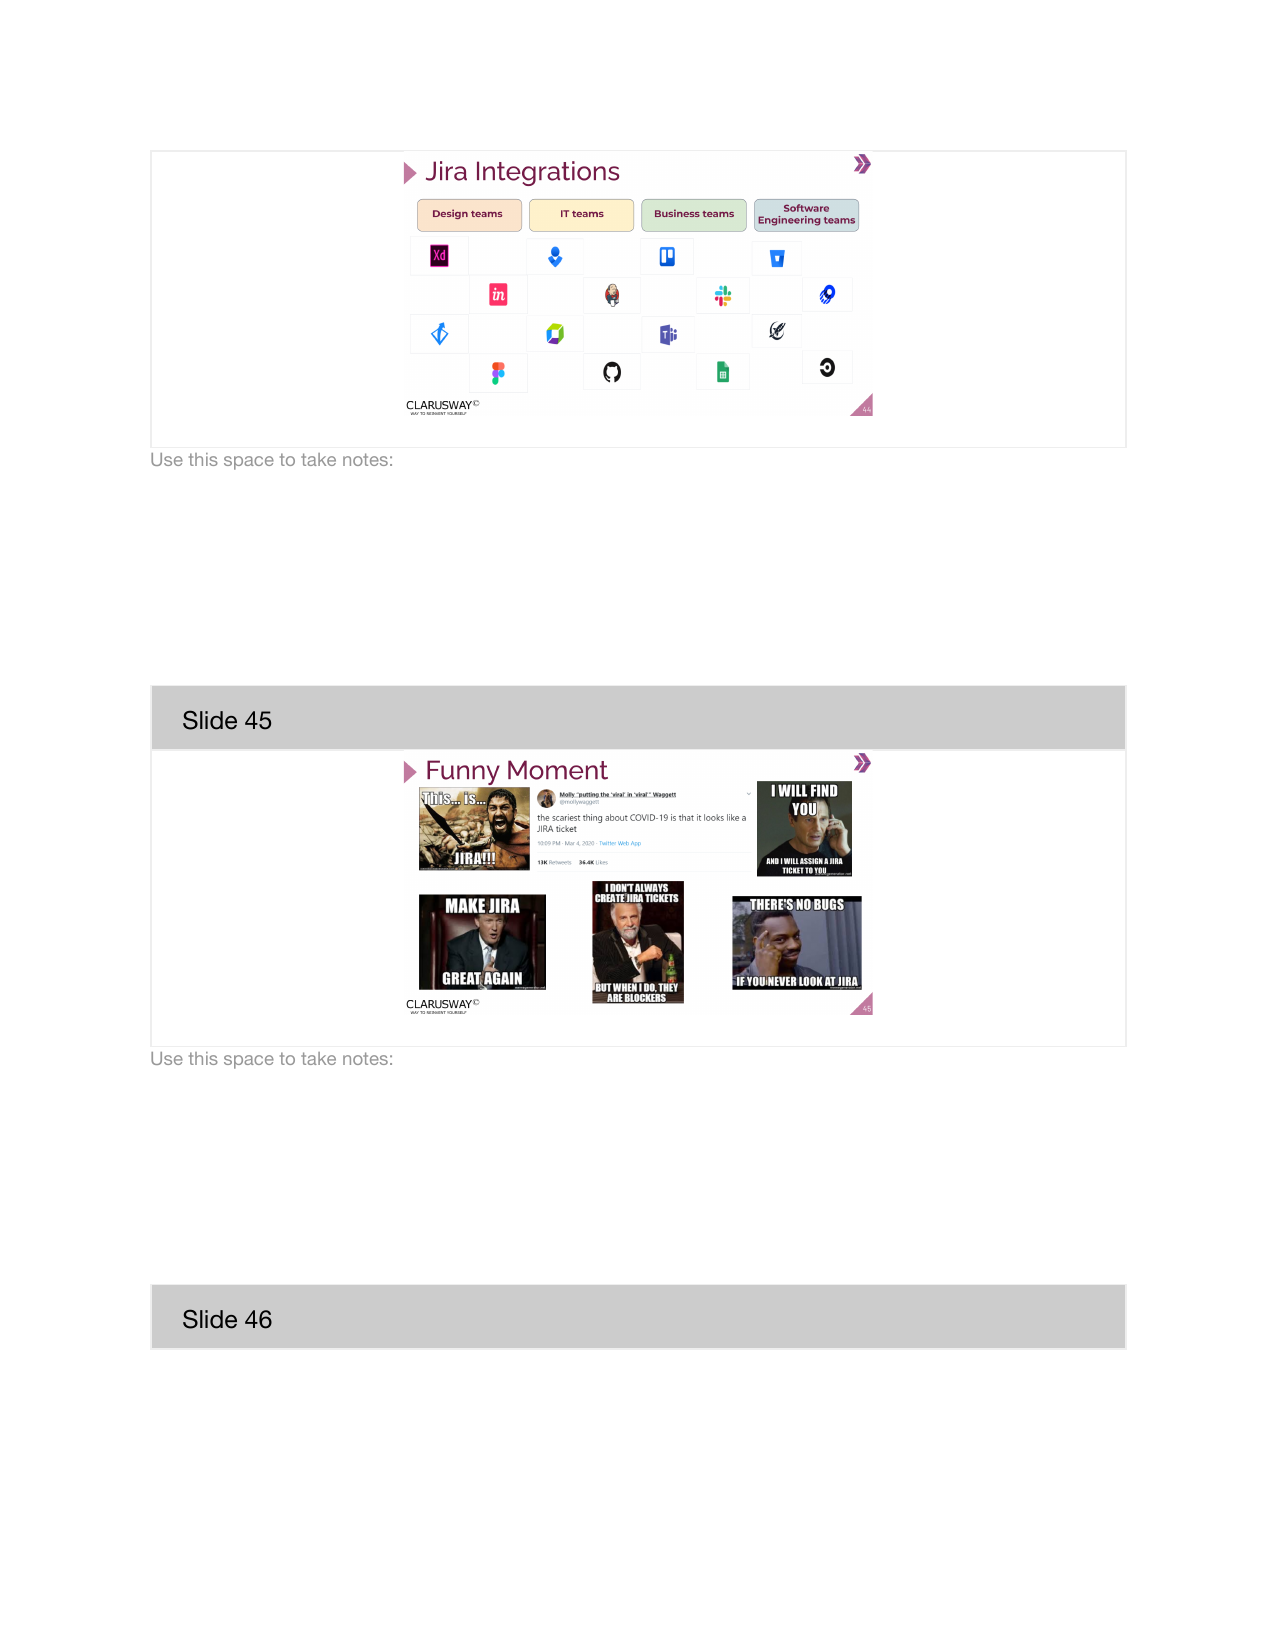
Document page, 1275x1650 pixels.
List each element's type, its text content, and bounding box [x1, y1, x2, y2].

table_cell [152, 751, 1125, 1046]
picture [403, 151, 873, 416]
text Use this space to take notes: [150, 448, 1125, 472]
picture [403, 750, 873, 1015]
table_header Slide 46 [152, 1285, 1125, 1348]
text Use this space to take notes: [150, 1047, 1125, 1071]
table_header Slide 45 [152, 686, 1125, 749]
table_cell [152, 152, 1125, 447]
